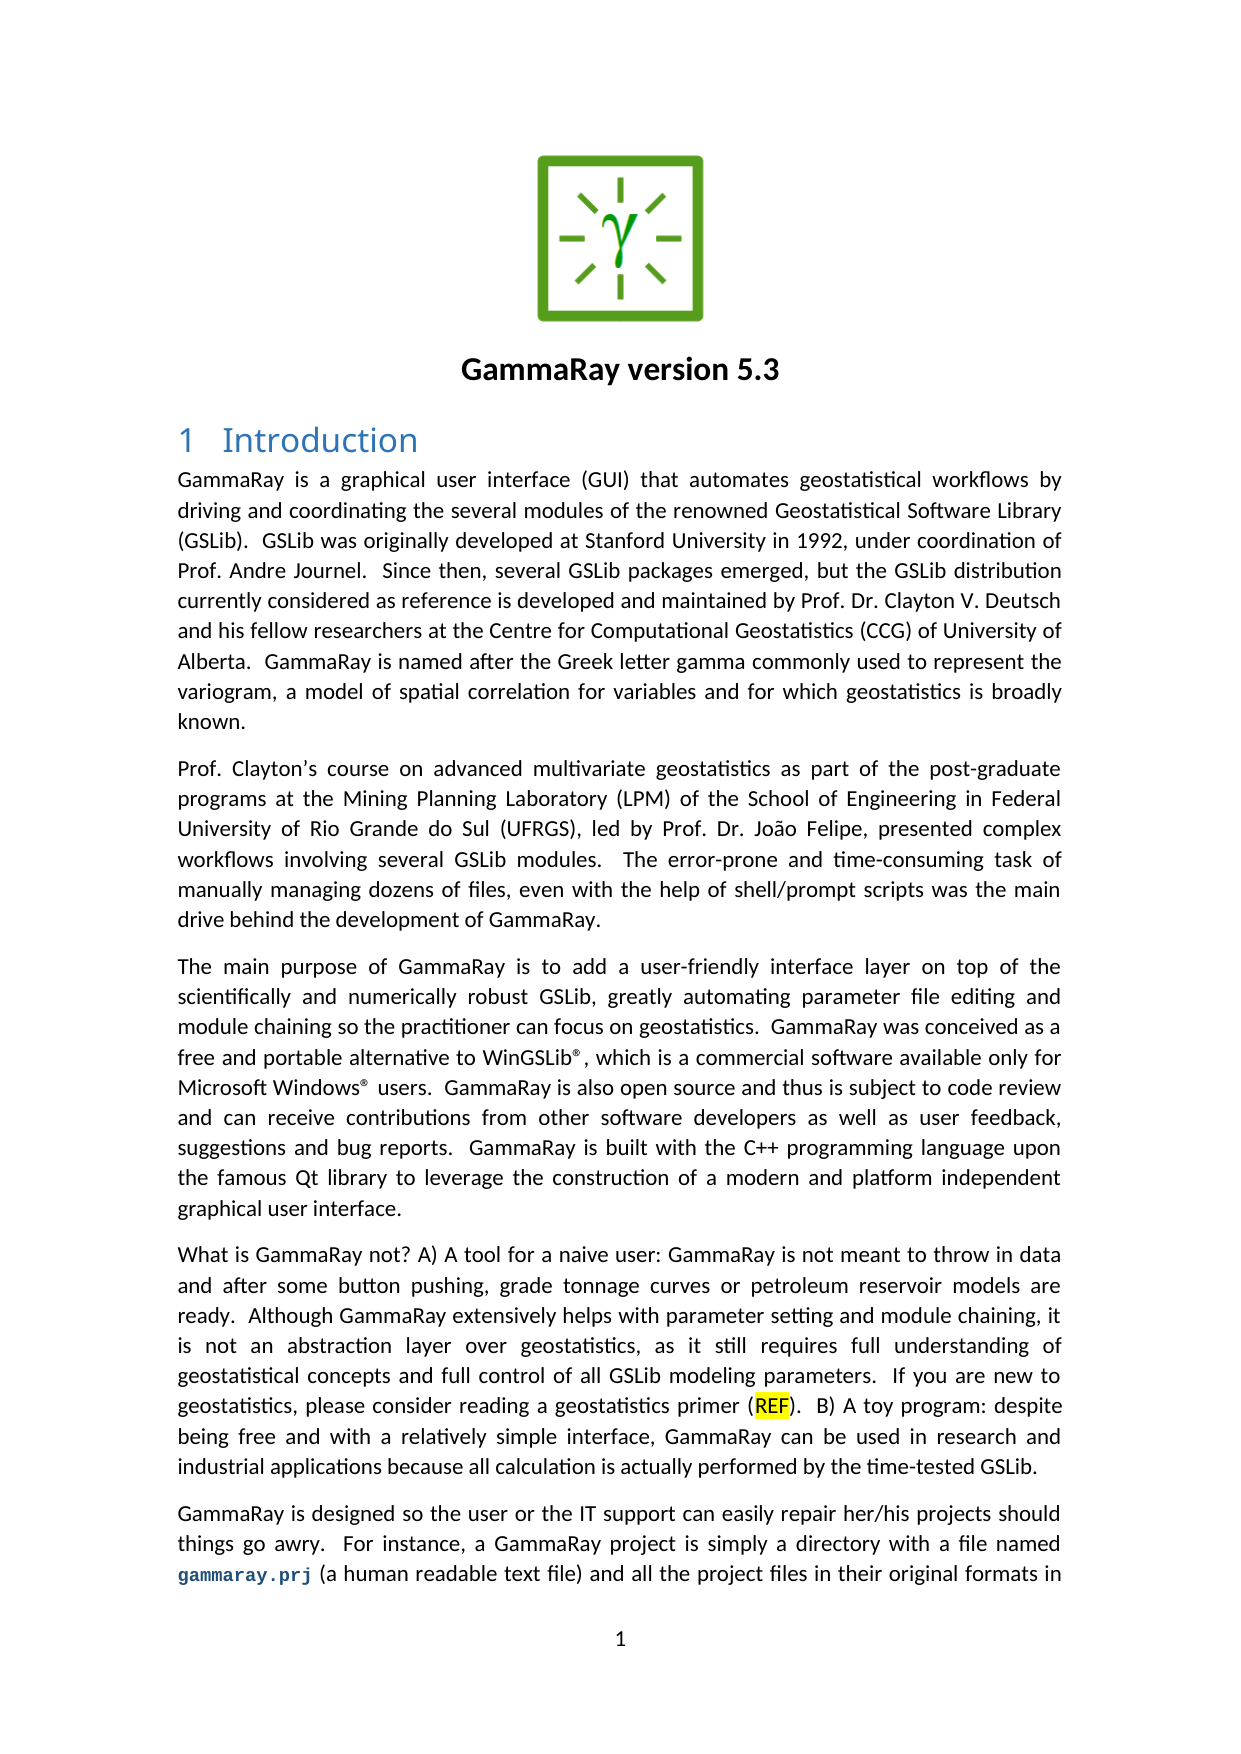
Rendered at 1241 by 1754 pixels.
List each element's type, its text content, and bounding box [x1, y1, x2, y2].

text Prof. Clayton’s course on advanced multivariate geostatistics as part of the post-graduate programs at the Mining Planning Laboratory (LPM) of the School of Engineering in Federal University of Rio Grande do Sul (UFRGS), led by Prof. Dr. João Felipe, presented complex workflows involving several GSLib modules. The error-prone and time-consuming task of manually managing dozens of files, even with the help of shell/prompt scripts was the main drive behind the development of GammaRay. [177, 754, 1063, 933]
text What is GammaRay not? A) A tool for a naive user: GammaRay is not meant to throw in data and after some button pushing, grade tonnage curves or petroleum reservoir models are ready. Although GammaRay extensively helps with parameter setting and module chaining, it is not an abstraction layer over geostatistics, as it still requires full understanding of geostatistical concepts and full control of all GSLib modeling parameters. If you are new to geostatistics, please consider reading a geostatistics primer (REF). B) A toy program: despite being free and with a relatively simple interface, GammaRay can be used in research and industrial applications because all calculation is actually performed by the time-tested GSLib. [177, 1241, 1063, 1480]
text The main purpose of GammaRay is to add a user-friendly interface layer on top of the scientifically and numerically robust GSLib, greatly automating parameter file editing and module chaining so the practitioner can focus on geostatistics. GammaRay was conceived as a free and portable alternative to WinGSLib®, which is a commercial software available only for Microsoft Windows® users. GammaRay is also open source and thus is subject to code review and can receive contributions from other software developers as well as user feedback, suggestions and bug reports. GammaRay is built with the C++ programming language upon the famous Qt library to leverage the construction of a modern and platform independent graphical user interface. [177, 952, 1063, 1222]
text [177, 1499, 1063, 1587]
subtitle Introduction [177, 417, 1063, 462]
text GammaRay version 5.3 [177, 348, 1063, 388]
picture [529, 147, 711, 329]
text GammaRay is a graphical user interface (GUI) that automates geostatistical workflows by driving and coordinating the several modules of the renowned Geostatistical Software Library (GSLib). GSLib was originally developed at Stanford University in 1992, under coordination of Prof. Andre Journel. Since then, several GSLib packages emerged, but the GSLib distribution currently considered as reference is developed and maintained by Prof. Dr. Clayton V. Deutsch and his fellow researchers at the Centre for Computational Geostatistics (CCG) of University of Alberta. GammaRay is named after the Greek letter gamma commonly used to represent the variogram, a model of spatial correlation for variables and for which geostatistics is broadly known. [177, 466, 1063, 735]
